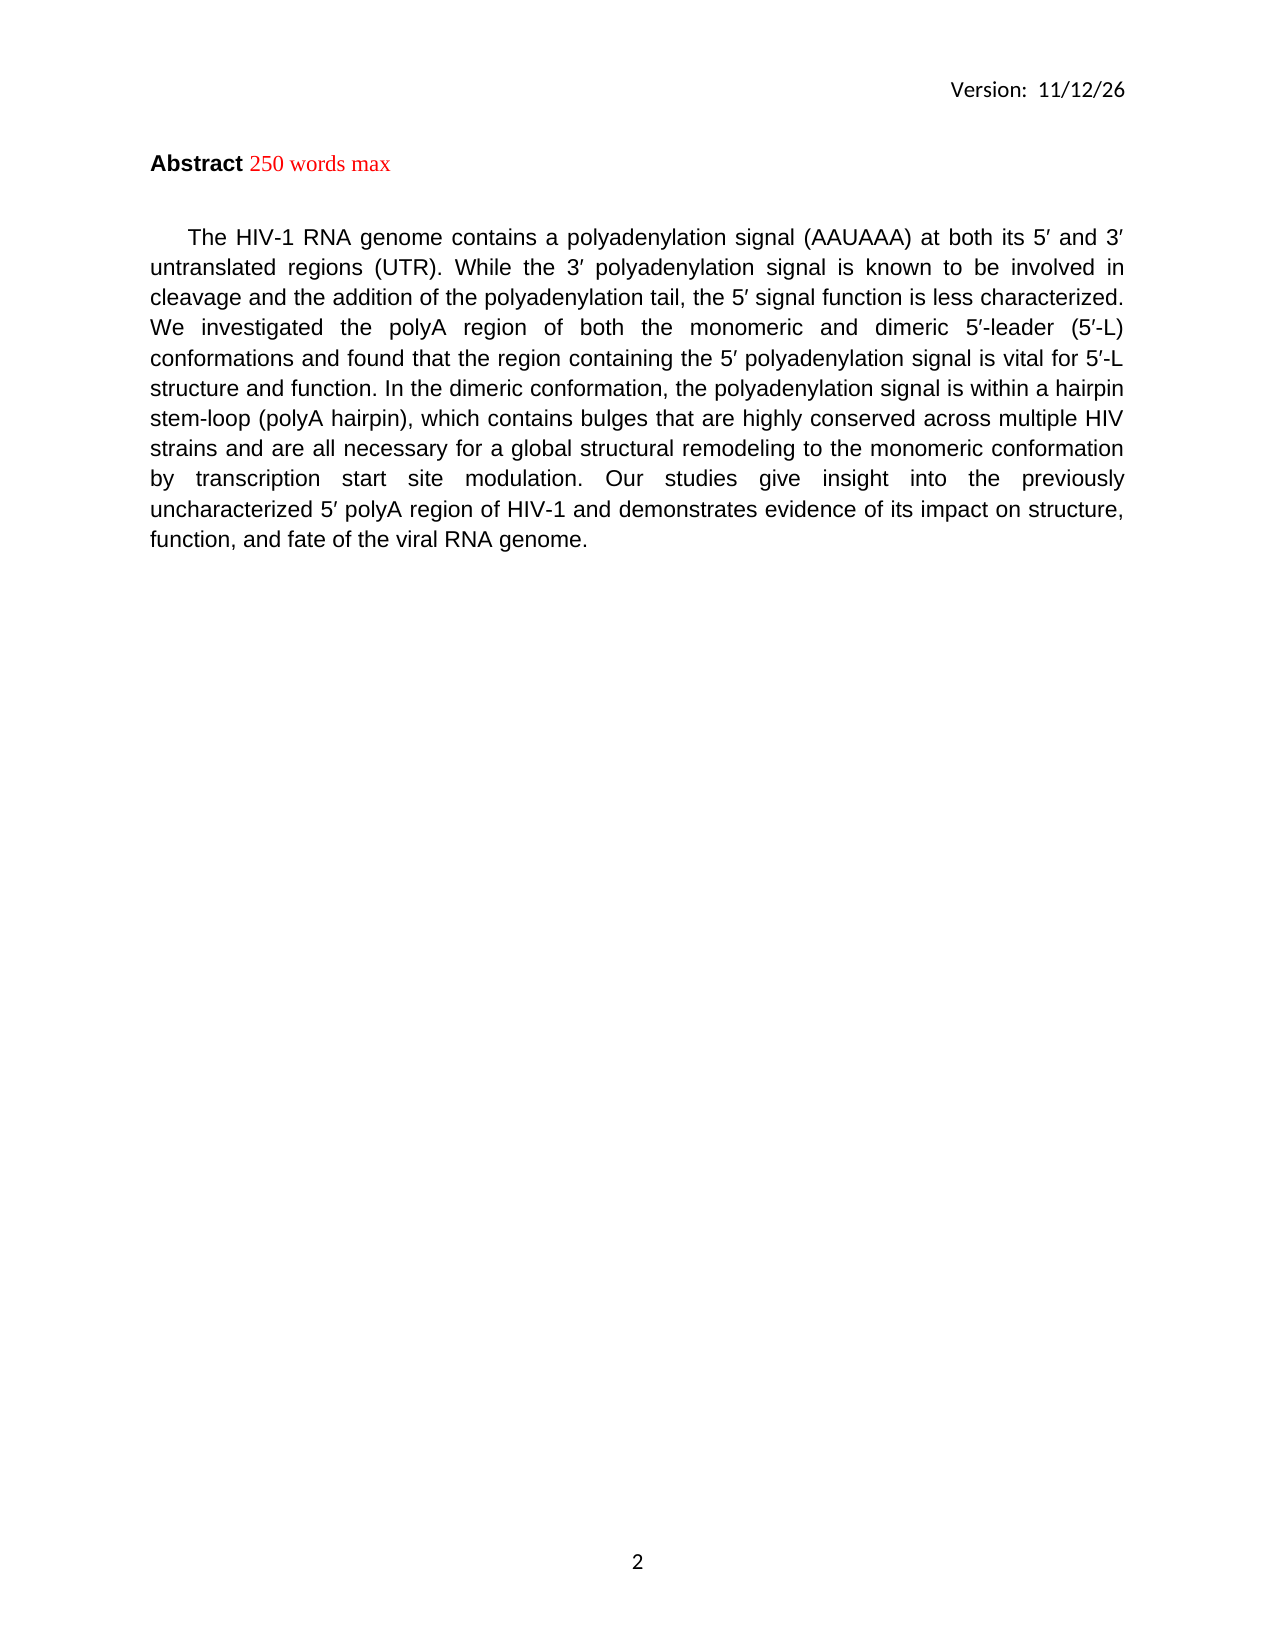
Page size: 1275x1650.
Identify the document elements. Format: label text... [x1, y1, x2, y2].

text The HIV-1 RNA genome contains a polyadenylation signal (AAUAAA) at both its 5′ and 3′ untranslated regions (UTR). While the 3′ polyadenylation signal is known to be involved in cleavage and the addition of the polyadenylation tail, the 5′ signal function is less characterized. We investigated the polyA region of both the monomeric and dimeric 5′-leader (5′-L) conformations and found that the region containing the 5′ polyadenylation signal is vital for 5′-L structure and function. In the dimeric conformation, the polyadenylation signal is within a hairpin stem-loop (polyA hairpin), which contains bulges that are highly conserved across multiple HIV strains and are all necessary for a global structural remodeling to the monomeric conformation by transcription start site modulation. Our studies give insight into the previously uncharacterized 5′ polyA region of HIV-1 and demonstrates evidence of its impact on structure, function, and fate of the viral RNA genome. [150, 224, 1125, 552]
text Abstract 250 words max [150, 150, 1125, 176]
